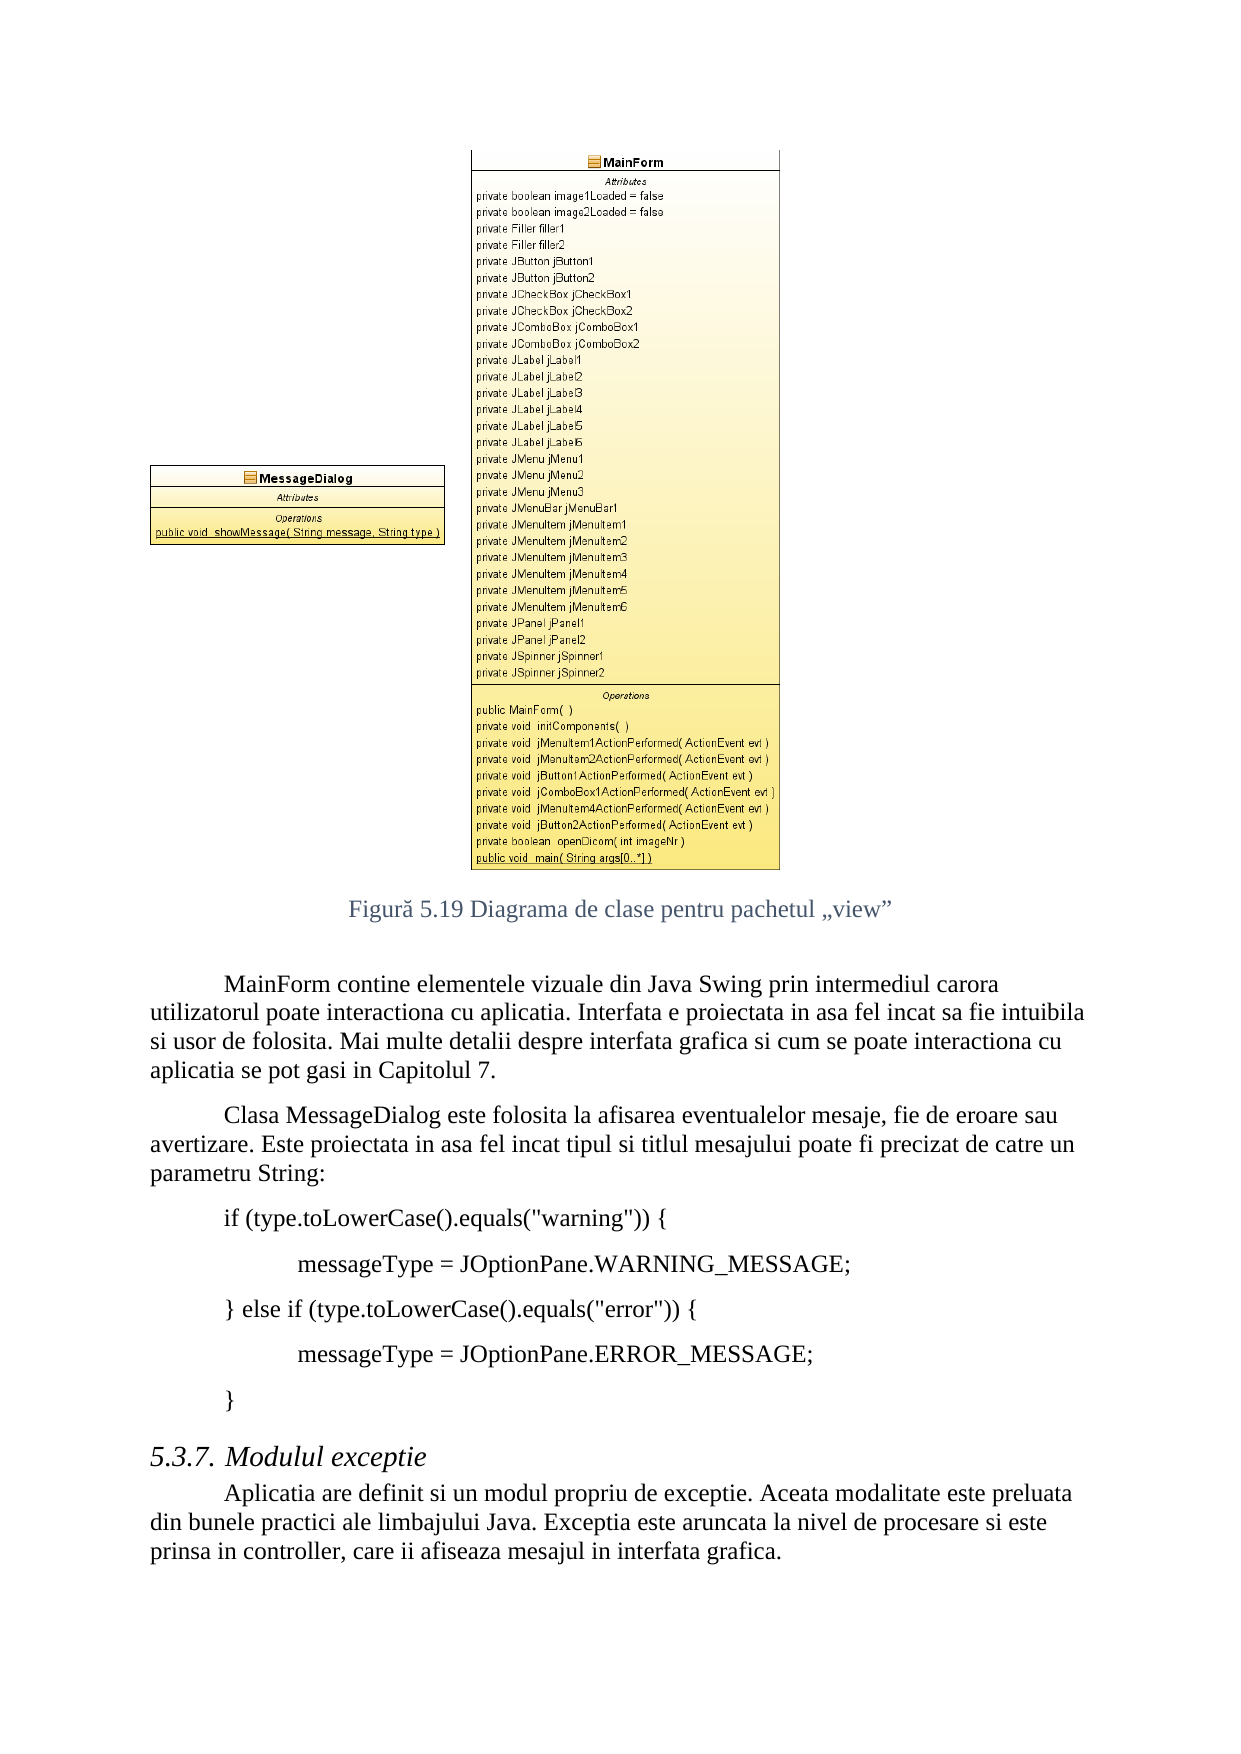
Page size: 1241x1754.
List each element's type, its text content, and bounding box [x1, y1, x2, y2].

text messageType = JOptionPane.WARNING_MESSAGE; [224, 1249, 1090, 1277]
text Aplicatia are definit si un modul propriu de exceptie. Aceata modalitate este preluata din bunele practici ale limbajului Java. Exceptia este aruncata la nivel de procesare si este prinsa in controller, care ii afiseaza mesajul in interfata grafica. [150, 1478, 1090, 1565]
text Clasa MessageDialog este folosita la afisarea eventualelor mesaje, fie de eroare sau avertizare. Este proiectata in asa fel incat tipul si titlul mesajului poate fi precizat de catre un parametru String: [150, 1100, 1090, 1187]
text } else if (type.toLowerCase().equals("error")) { [150, 1294, 1090, 1323]
text } [150, 1385, 1090, 1414]
subtitle Modulul exceptie [150, 1439, 1090, 1472]
text if (type.toLowerCase().equals("warning")) { [150, 1203, 1090, 1232]
text messageType = JOptionPane.ERROR_MESSAGE; [224, 1339, 1090, 1368]
text MainForm contine elementele vizuale din Java Swing prin intermediul carora utilizatorul poate interactiona cu aplicatia. Interfata e proiectata in asa fel incat sa fie intuibila si usor de folosita. Mai multe detalii despre interfata grafica si cum se poate interactiona cu aplicatia se pot gasi in Capitolul 7. [150, 969, 1090, 1084]
picture [150, 150, 1091, 870]
